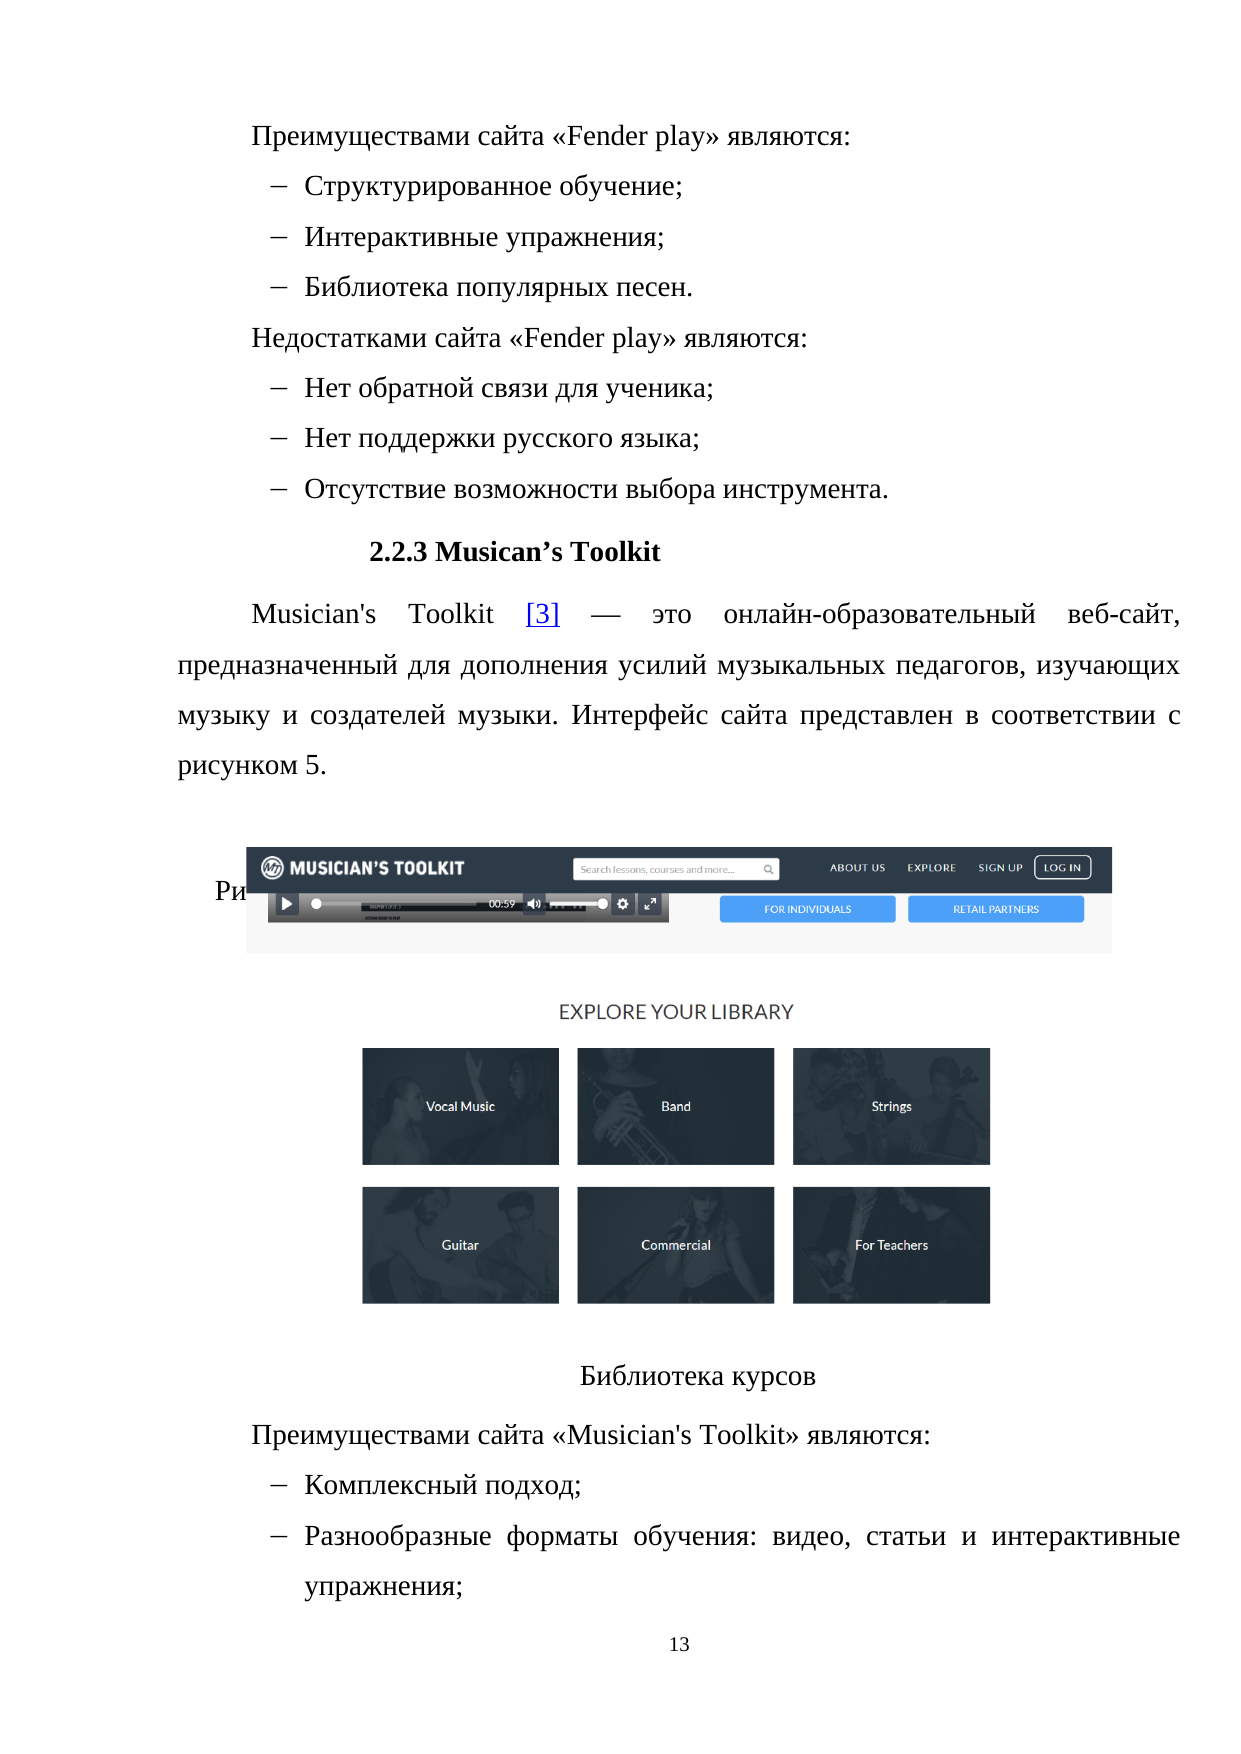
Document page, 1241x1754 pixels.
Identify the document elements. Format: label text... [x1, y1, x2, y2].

text Нет поддержки русского языка; [267, 420, 1181, 454]
text Комплексный подход; [267, 1467, 1181, 1501]
text Разнообразные форматы обучения: видео, статьи и интерактивные упражнения; [267, 1518, 1181, 1602]
text Интерактивные упражнения; [267, 219, 1181, 252]
text Нет обратной связи для ученика; [267, 370, 1181, 404]
text Musician's Toolkit [3] — это онлайн-образовательный веб-сайт, предназначенный для дополнения усилий музыкальных педагогов, изучающих музыку и создателей музыки. Интерфейс сайта представлен в соответствии с рисунком 5. [177, 597, 1181, 781]
text Недостатками сайта «Fender play» являются: [177, 320, 1181, 353]
text Библиотека популярных песен. [267, 269, 1181, 303]
text Структурированное обучение; [267, 168, 1181, 202]
text Преимуществами сайта «Fender play» являются: [177, 118, 1181, 152]
text Преимуществами сайта «Musician's Toolkit» являются: [177, 1417, 1181, 1451]
text Отсутствие возможности выбора инструмента. [267, 471, 1181, 504]
list Musican’s Toolkit [369, 534, 1181, 567]
picture [246, 847, 1113, 1324]
